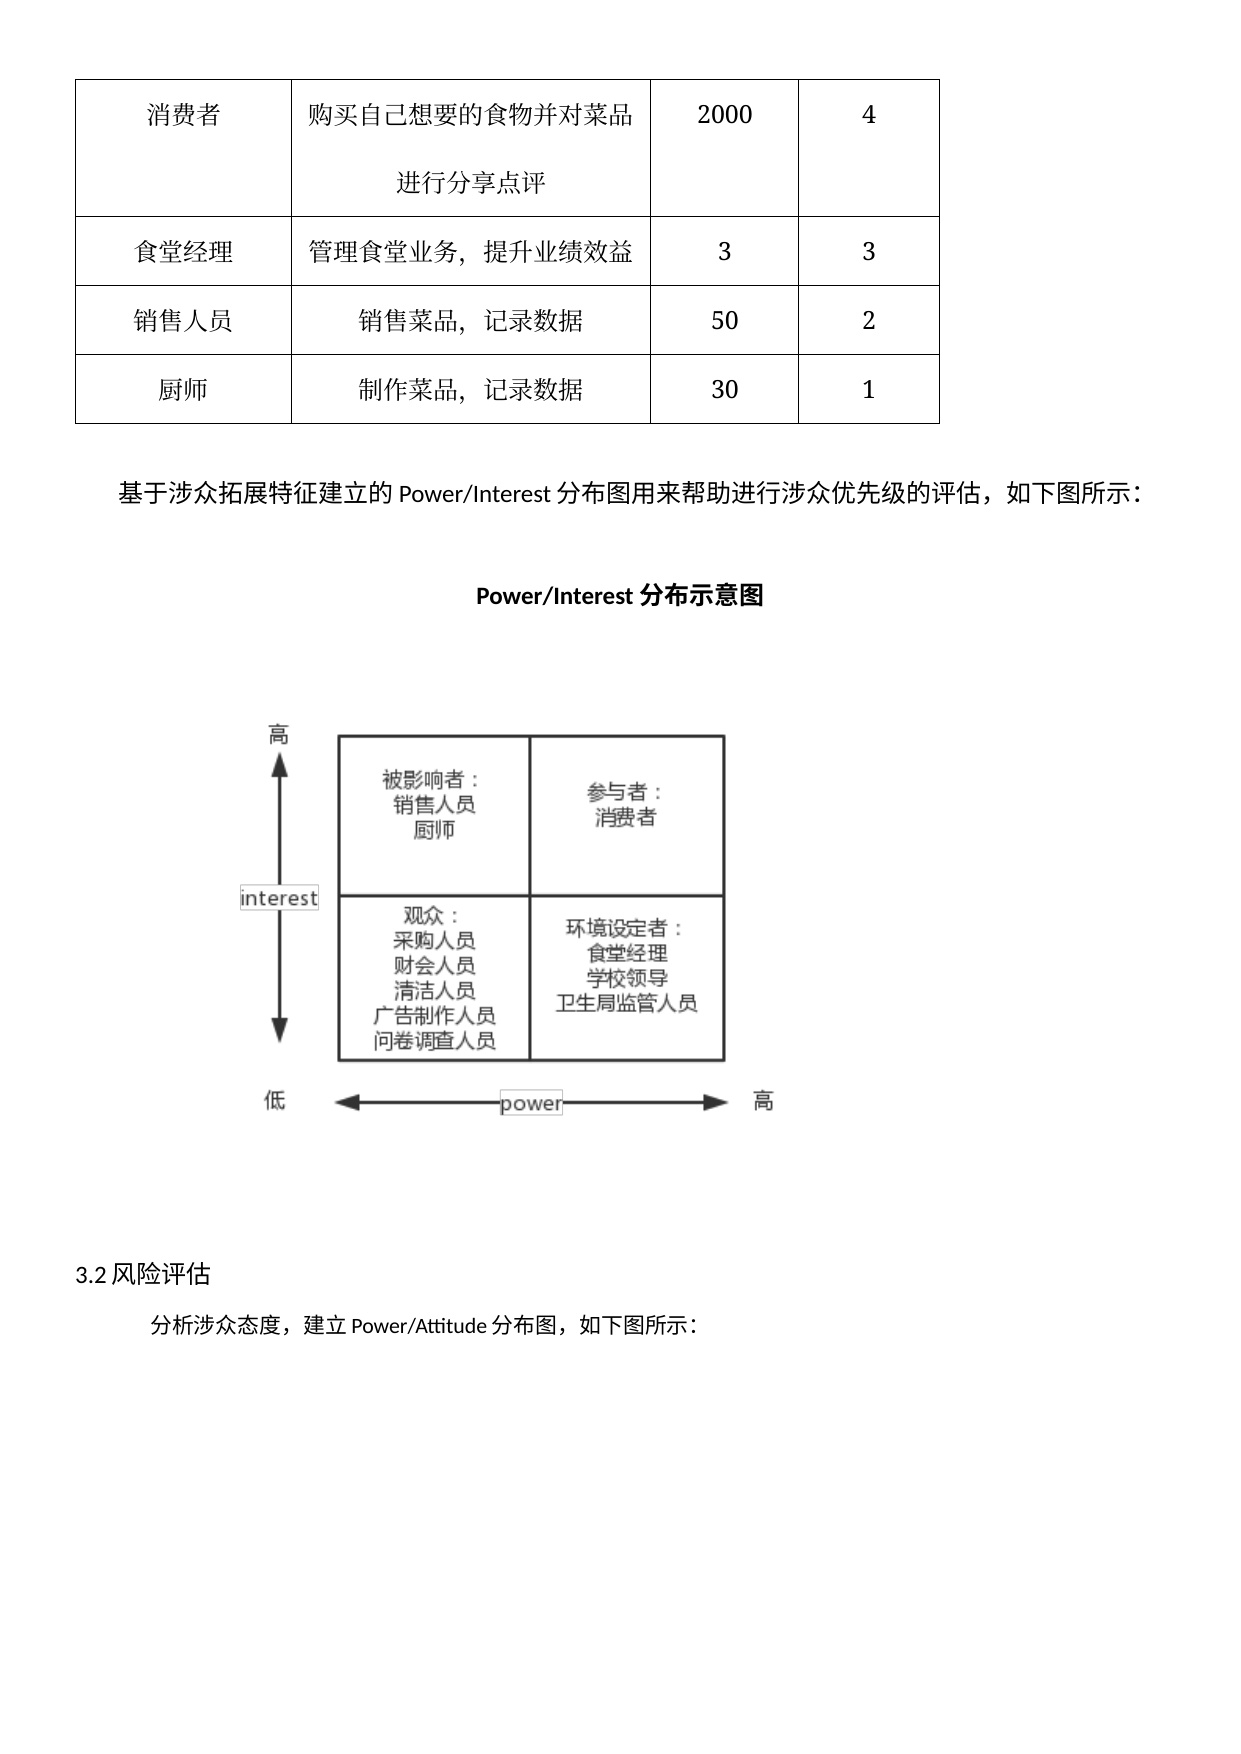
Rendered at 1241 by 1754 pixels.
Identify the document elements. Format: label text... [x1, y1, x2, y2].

table_cell 制作菜品，记录数据 [292, 355, 650, 423]
table_cell 50 [651, 286, 798, 354]
table_cell 3 [799, 217, 939, 285]
table_cell 4 [799, 80, 939, 216]
text Power/Interest 分布示意图 [75, 559, 1165, 627]
picture [75, 627, 940, 1181]
text 基于涉众拓展特征建立的Power/Interest分布图用来帮助进行涉众优先级的评估，如下图所示： [75, 458, 1165, 526]
table_cell 销售人员 [76, 286, 291, 354]
text 3.2风险评估 [75, 1239, 1165, 1307]
table_cell 30 [651, 355, 798, 423]
table_cell 3 [651, 217, 798, 285]
table_cell 购买自己想要的食物并对菜品进行分享点评 [292, 80, 650, 216]
table_cell 管理食堂业务，提升业绩效益 [292, 217, 650, 285]
table_cell 厨师 [76, 355, 291, 423]
list 分析涉众态度，建立Power/Attitude分布图，如下图所示： [150, 1307, 1165, 1341]
table_cell 2 [799, 286, 939, 354]
table_cell 1 [799, 355, 939, 423]
table_cell 2000 [651, 80, 798, 216]
table_cell 消费者 [76, 80, 291, 216]
table_cell 食堂经理 [76, 217, 291, 285]
table_cell 销售菜品，记录数据 [292, 286, 650, 354]
